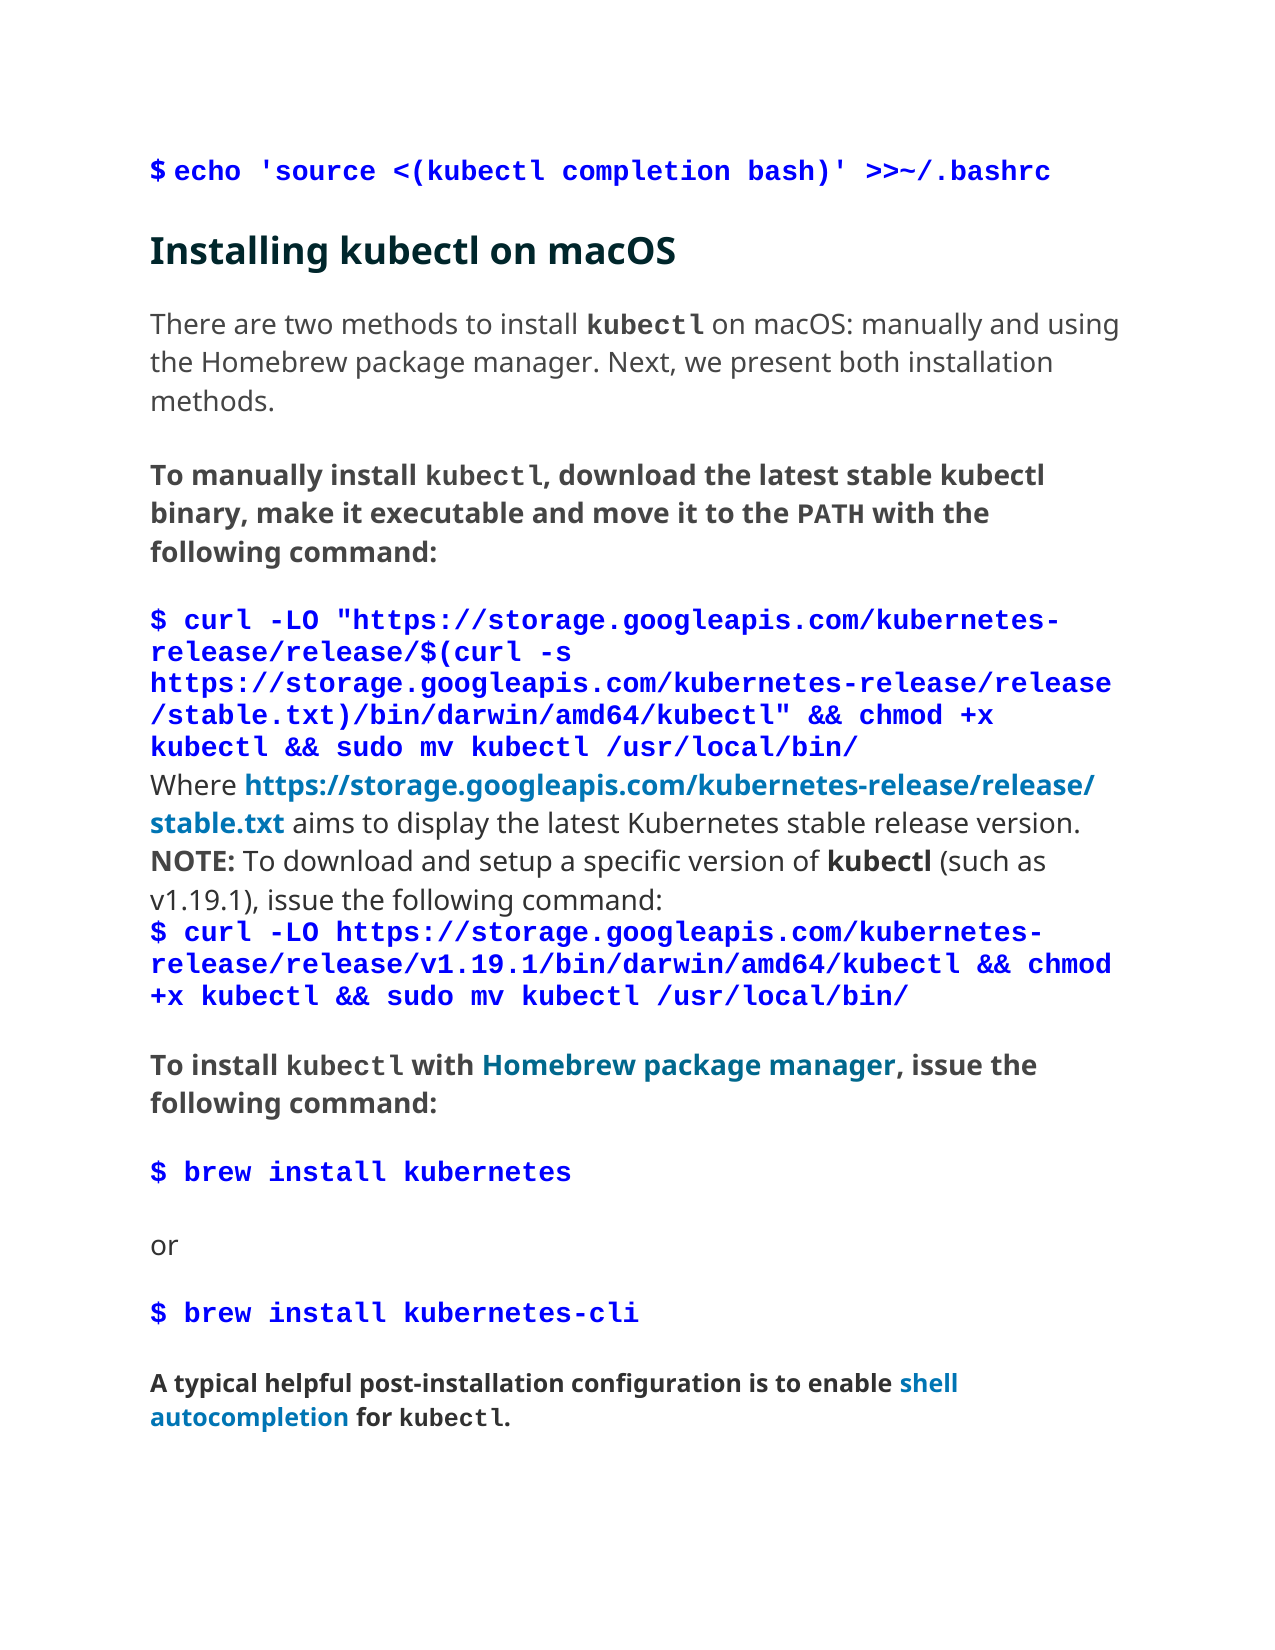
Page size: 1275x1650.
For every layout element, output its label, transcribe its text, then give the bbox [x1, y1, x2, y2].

subtitle Installing kubectl on macOS [150, 224, 1125, 275]
text or [150, 1225, 1125, 1263]
text $ brew install kubernetes-cli [150, 1298, 1125, 1330]
text $ curl -LO "https://storage.googleapis.com/kubernetes-release/release/$(curl -s https://storage.googleapis.com/kubernetes-release/release/stable.txt)/bin/darwin/amd64/kubectl" && chmod +x kubectl && sudo mv kubectl /usr/local/bin/ [150, 606, 1125, 765]
text $ brew install kubernetes [150, 1157, 1125, 1189]
text $ curl -LO https://storage.googleapis.com/kubernetes-release/release/v1.19.1/bin/darwin/amd64/kubectl && chmod +x kubectl && sudo mv kubectl /usr/local/bin/ [150, 918, 1125, 1014]
text NOTE: To download and setup a specific version of kubectl (such as v1.19.1), issue the following command: [150, 842, 1125, 918]
text To install kubectl with Homebrew package manager, issue the following command: [150, 1045, 1125, 1122]
text There are two methods to install kubectl on macOS: manually and using the Homebrew package manager. Next, we present both installation methods. [150, 304, 1125, 419]
text $ echo 'source <(kubectl completion bash)' >>~/.bashrc [150, 150, 1125, 188]
text To manually install kubectl, download the latest stable kubectl binary, make it executable and move it to the PATH with the following command: [150, 455, 1125, 570]
text A typical helpful post-installation configuration is to enable shell autocompletion for kubectl. [150, 1366, 1125, 1434]
text Where https://storage.googleapis.com/kubernetes-release/release/stable.txt aims to display the latest Kubernetes stable release version. [150, 765, 1125, 842]
